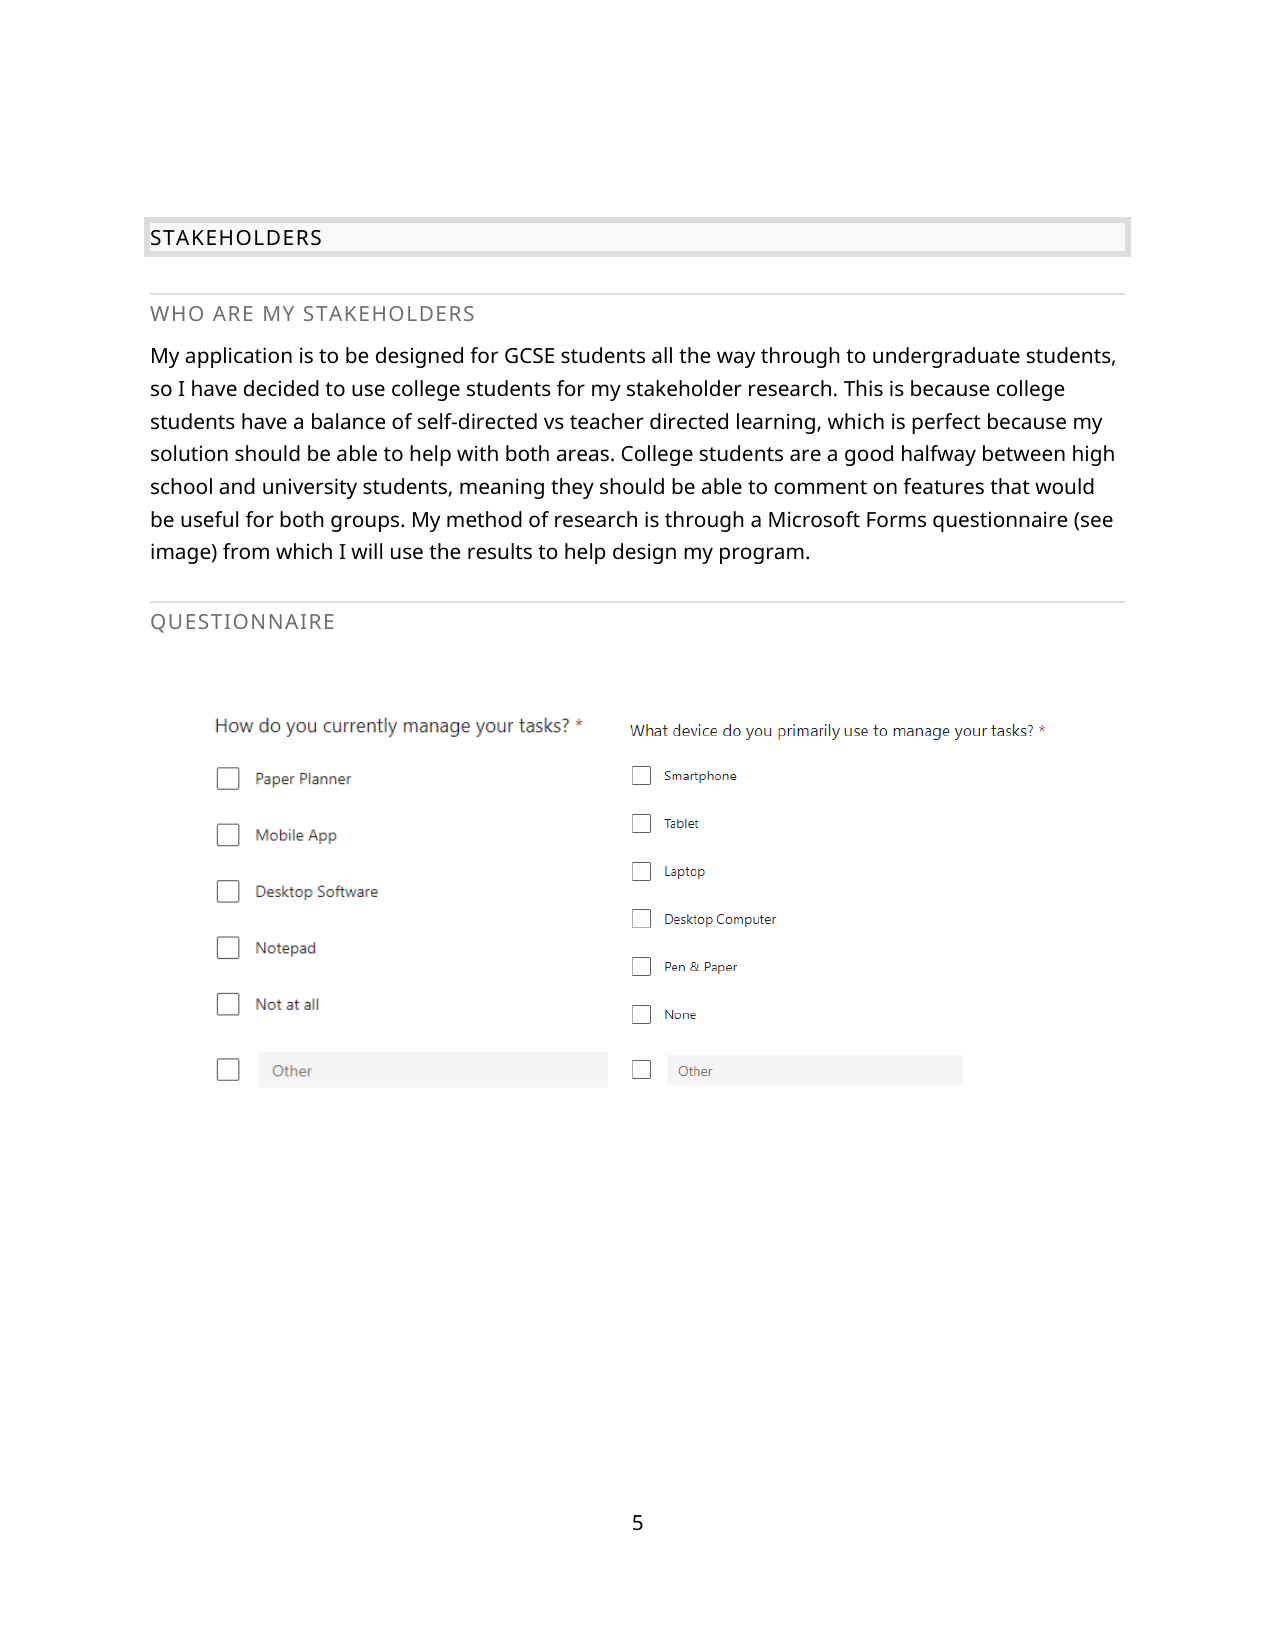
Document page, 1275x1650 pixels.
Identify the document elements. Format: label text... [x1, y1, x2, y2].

subtitle Stakeholders [150, 223, 1125, 251]
subtitle Who are my stakeholders [150, 295, 1125, 327]
subtitle Questionnaire [150, 603, 1125, 635]
picture [210, 703, 1065, 1099]
text My application is to be designed for GCSE students all the way through to undergraduate students, so I have decided to use college students for my stakeholder research. This is because college students have a balance of self-directed vs teacher directed learning, which is perfect because my solution should be able to help with both areas. College students are a good halfway between high school and university students, meaning they should be able to comment on features that would be useful for both groups. My method of research is through a Microsoft Forms questionnaire (see image) from which I will use the results to help design my program. [150, 342, 1125, 566]
